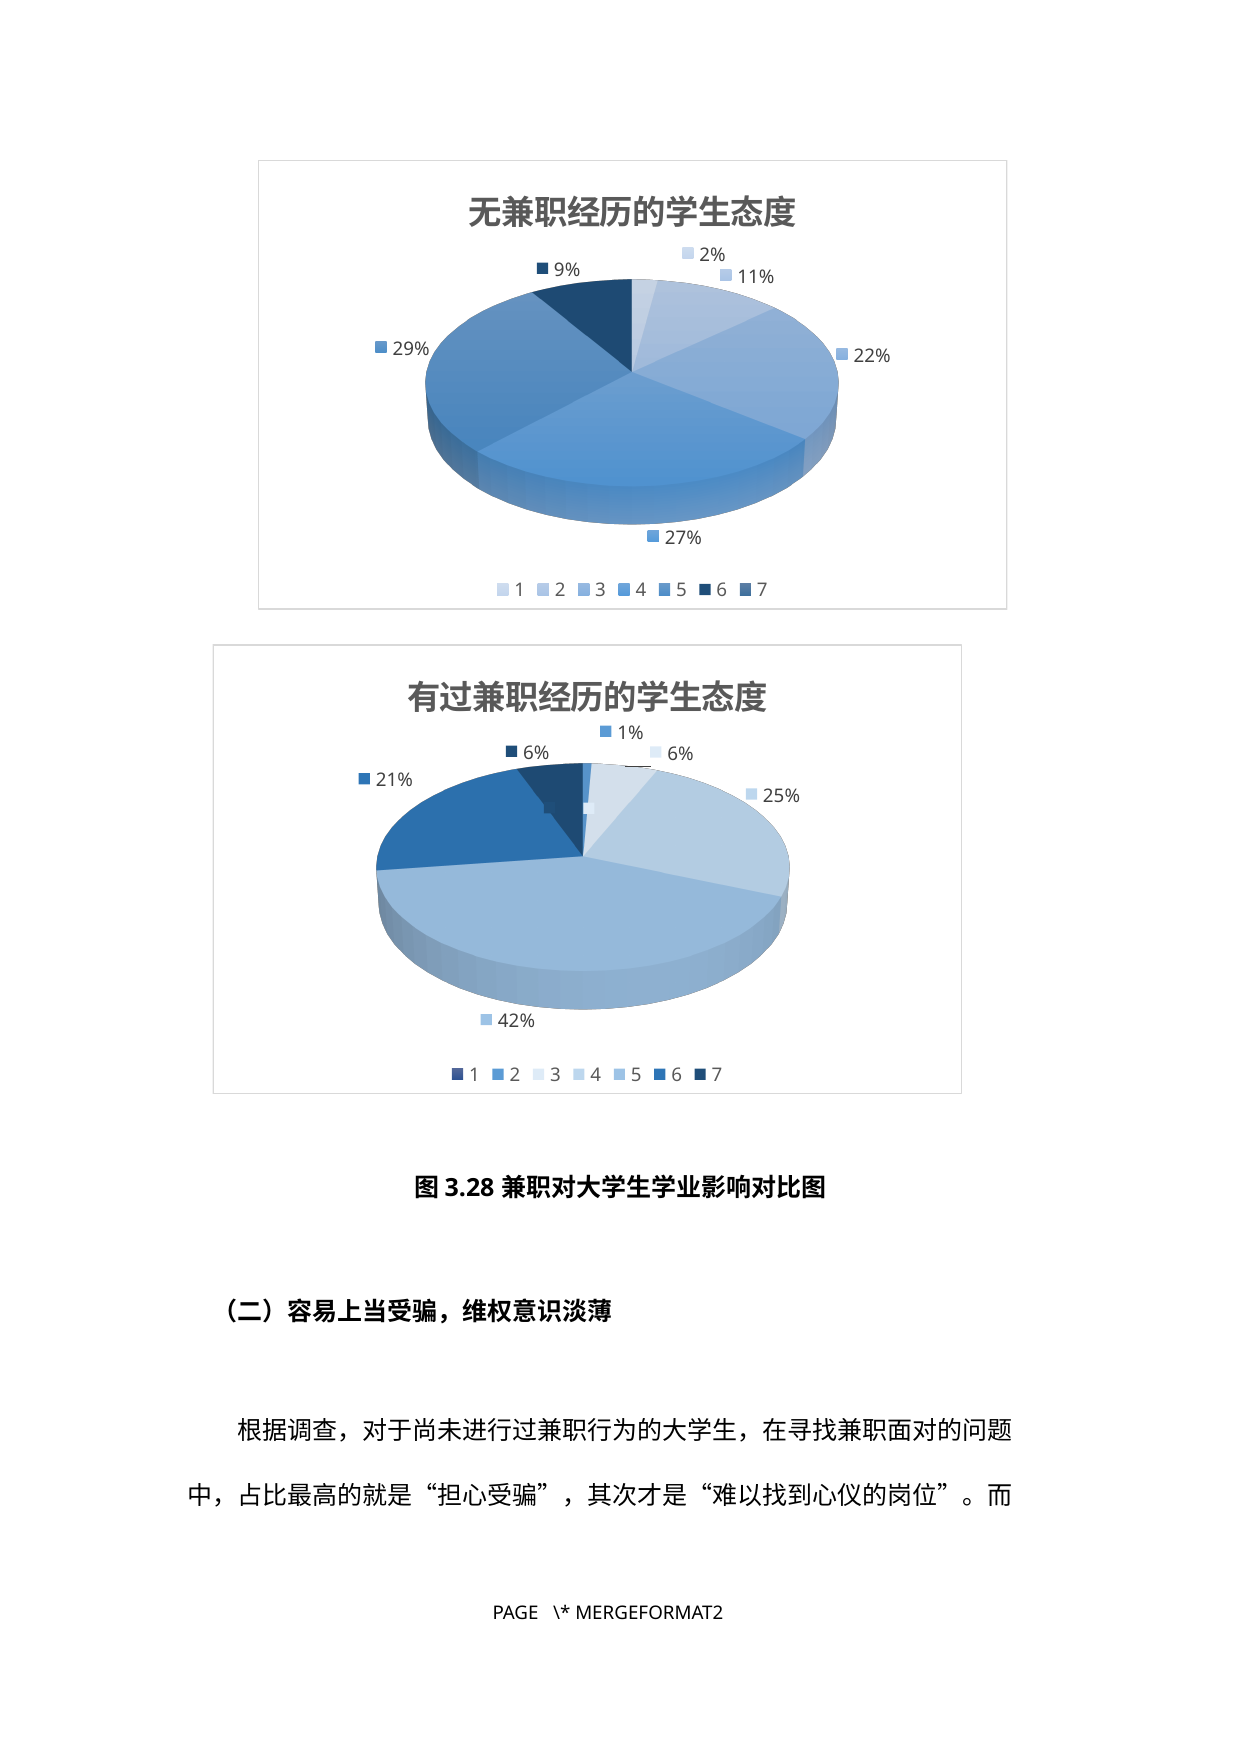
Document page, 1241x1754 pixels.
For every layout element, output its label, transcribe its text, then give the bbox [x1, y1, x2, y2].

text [187, 1396, 1028, 1526]
subtitle （二）容易上当受骗，维权意识淡薄 [212, 1277, 1028, 1342]
text 图3.28 兼职对大学生学业影响对比图 [187, 1153, 1053, 1218]
